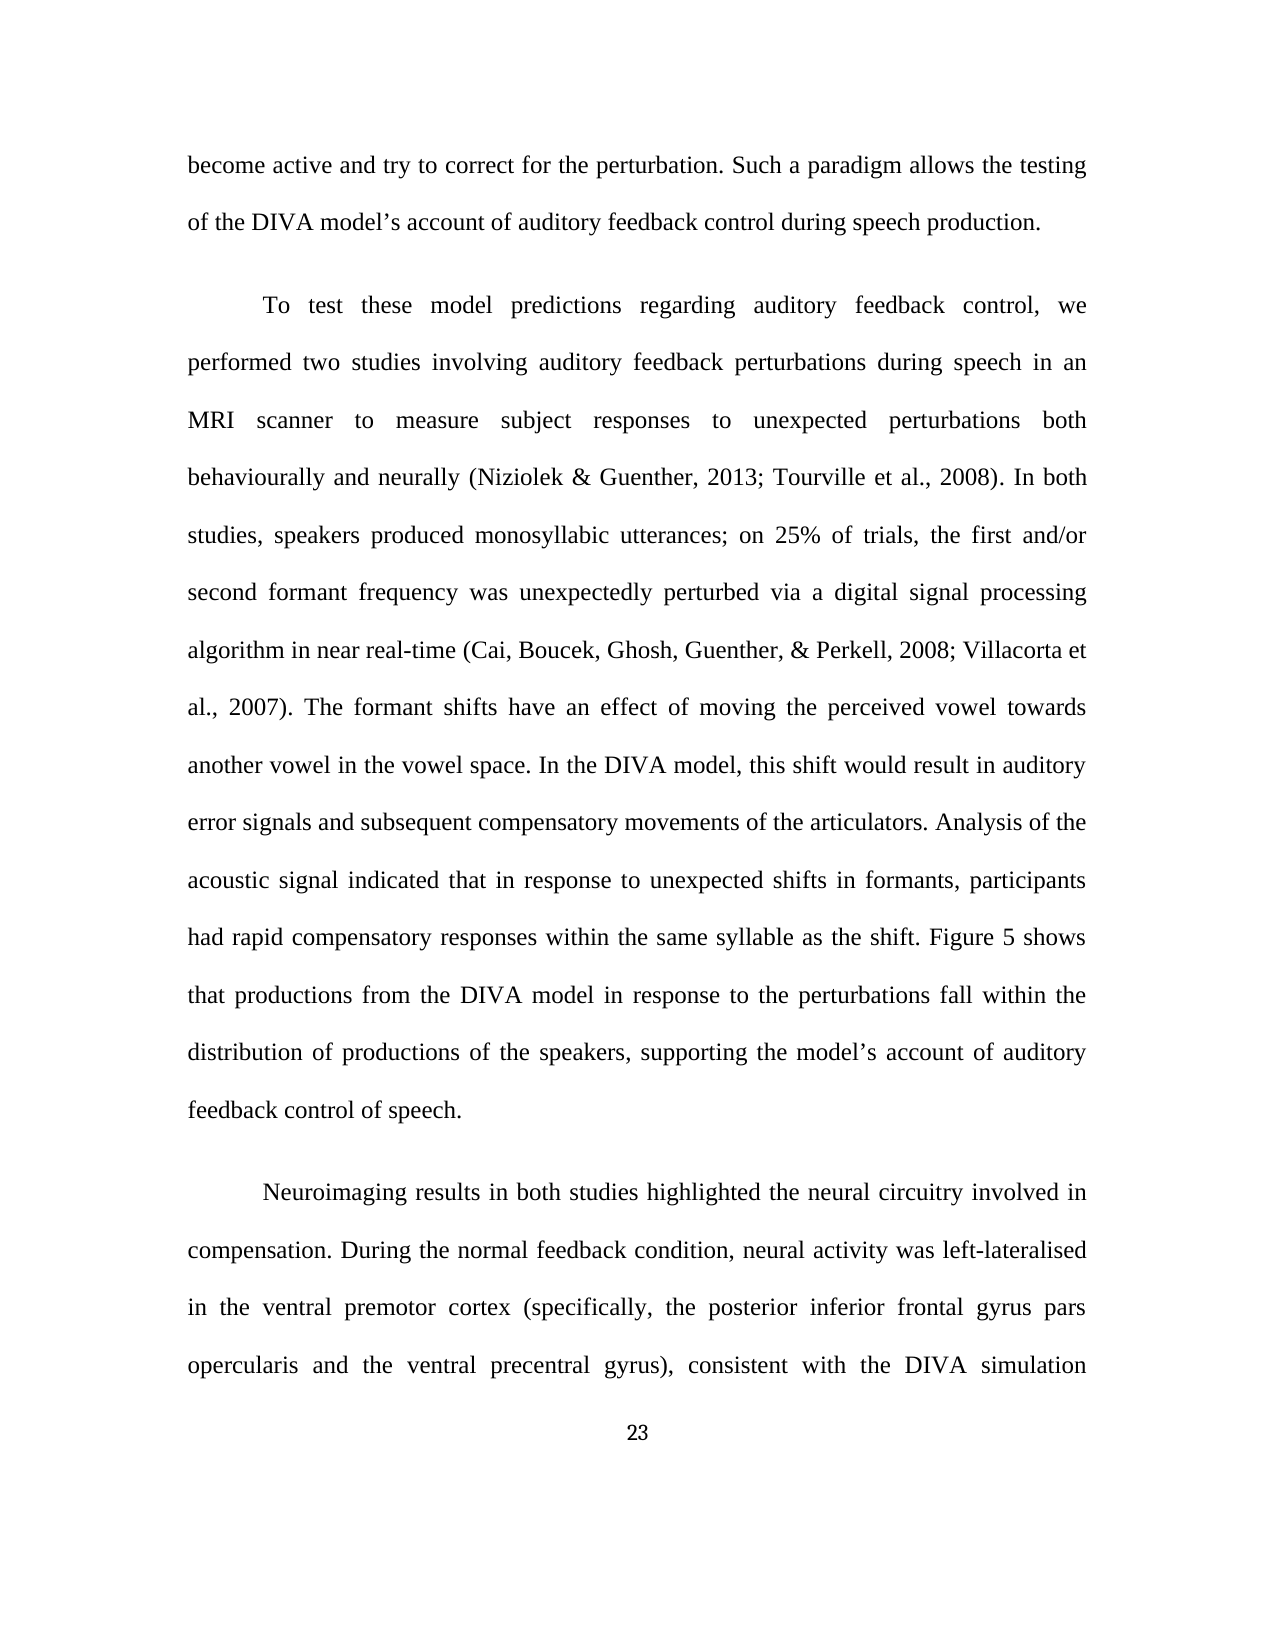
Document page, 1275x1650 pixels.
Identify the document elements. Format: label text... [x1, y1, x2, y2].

text To test these model predictions regarding auditory feedback control, we performed two studies involving auditory feedback perturbations during speech in an MRI scanner to measure subject responses to unexpected perturbations both behaviourally and neurally (Niziolek & Guenther, 2013; Tourville et al., 2008). In both studies, speakers produced monosyllabic utterances; on 25% of trials, the first and/or second formant frequency was unexpectedly perturbed via a digital signal processing algorithm in near real-time (Cai, Boucek, Ghosh, Guenther, & Perkell, 2008; Villacorta et al., 2007). The formant shifts have an effect of moving the perceived vowel towards another vowel in the vowel space. In the DIVA model, this shift would result in auditory error signals and subsequent compensatory movements of the articulators. Analysis of the acoustic signal indicated that in response to unexpected shifts in formants, participants had rapid compensatory responses within the same syllable as the shift. Figure 5 shows that productions from the DIVA model in response to the perturbations fall within the distribution of productions of the speakers, supporting the model’s account of auditory feedback control of speech. [187, 290, 1087, 1124]
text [187, 1177, 1087, 1379]
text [187, 150, 1087, 236]
